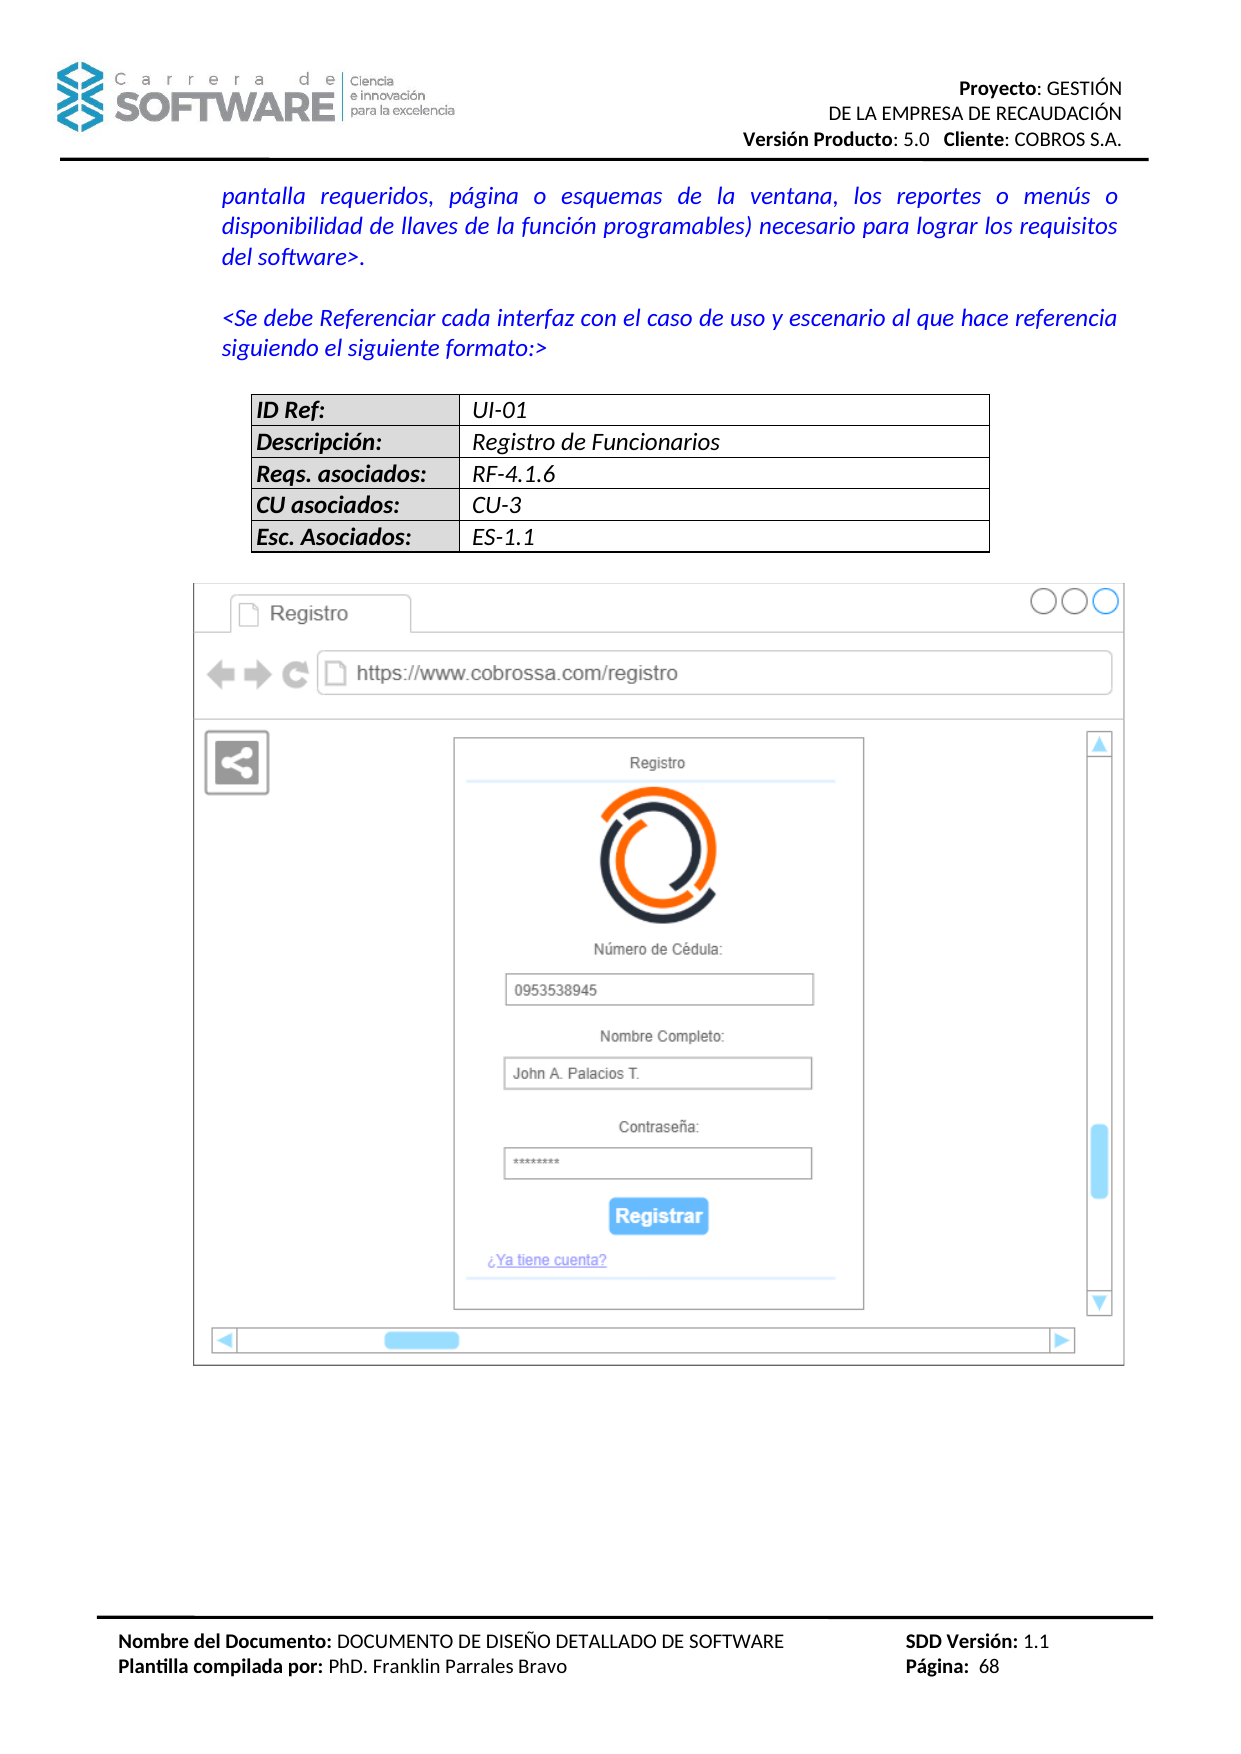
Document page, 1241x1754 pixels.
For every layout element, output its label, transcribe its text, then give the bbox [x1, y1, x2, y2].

table_cell Esc. Asociados: [252, 521, 459, 551]
table_cell Registro de Funcionarios [460, 426, 989, 457]
table_cell CU-3 [460, 489, 989, 520]
table_cell RF-4.1.6 [460, 458, 989, 488]
table_cell Reqs. asociados: [252, 458, 459, 488]
table_cell Descripción: [252, 426, 459, 457]
table_header UI-01 [460, 395, 989, 425]
picture [46, 46, 461, 154]
table_header ID Ref: [252, 395, 459, 425]
text <Se debe Referenciar cada interfaz con el caso de uso y escenario al que hace referencia siguiendo el siguiente formato:> [222, 302, 1122, 363]
table_cell CU asociados: [252, 489, 459, 520]
table_cell ES-1.1 [460, 521, 989, 551]
picture [193, 583, 1125, 1366]
